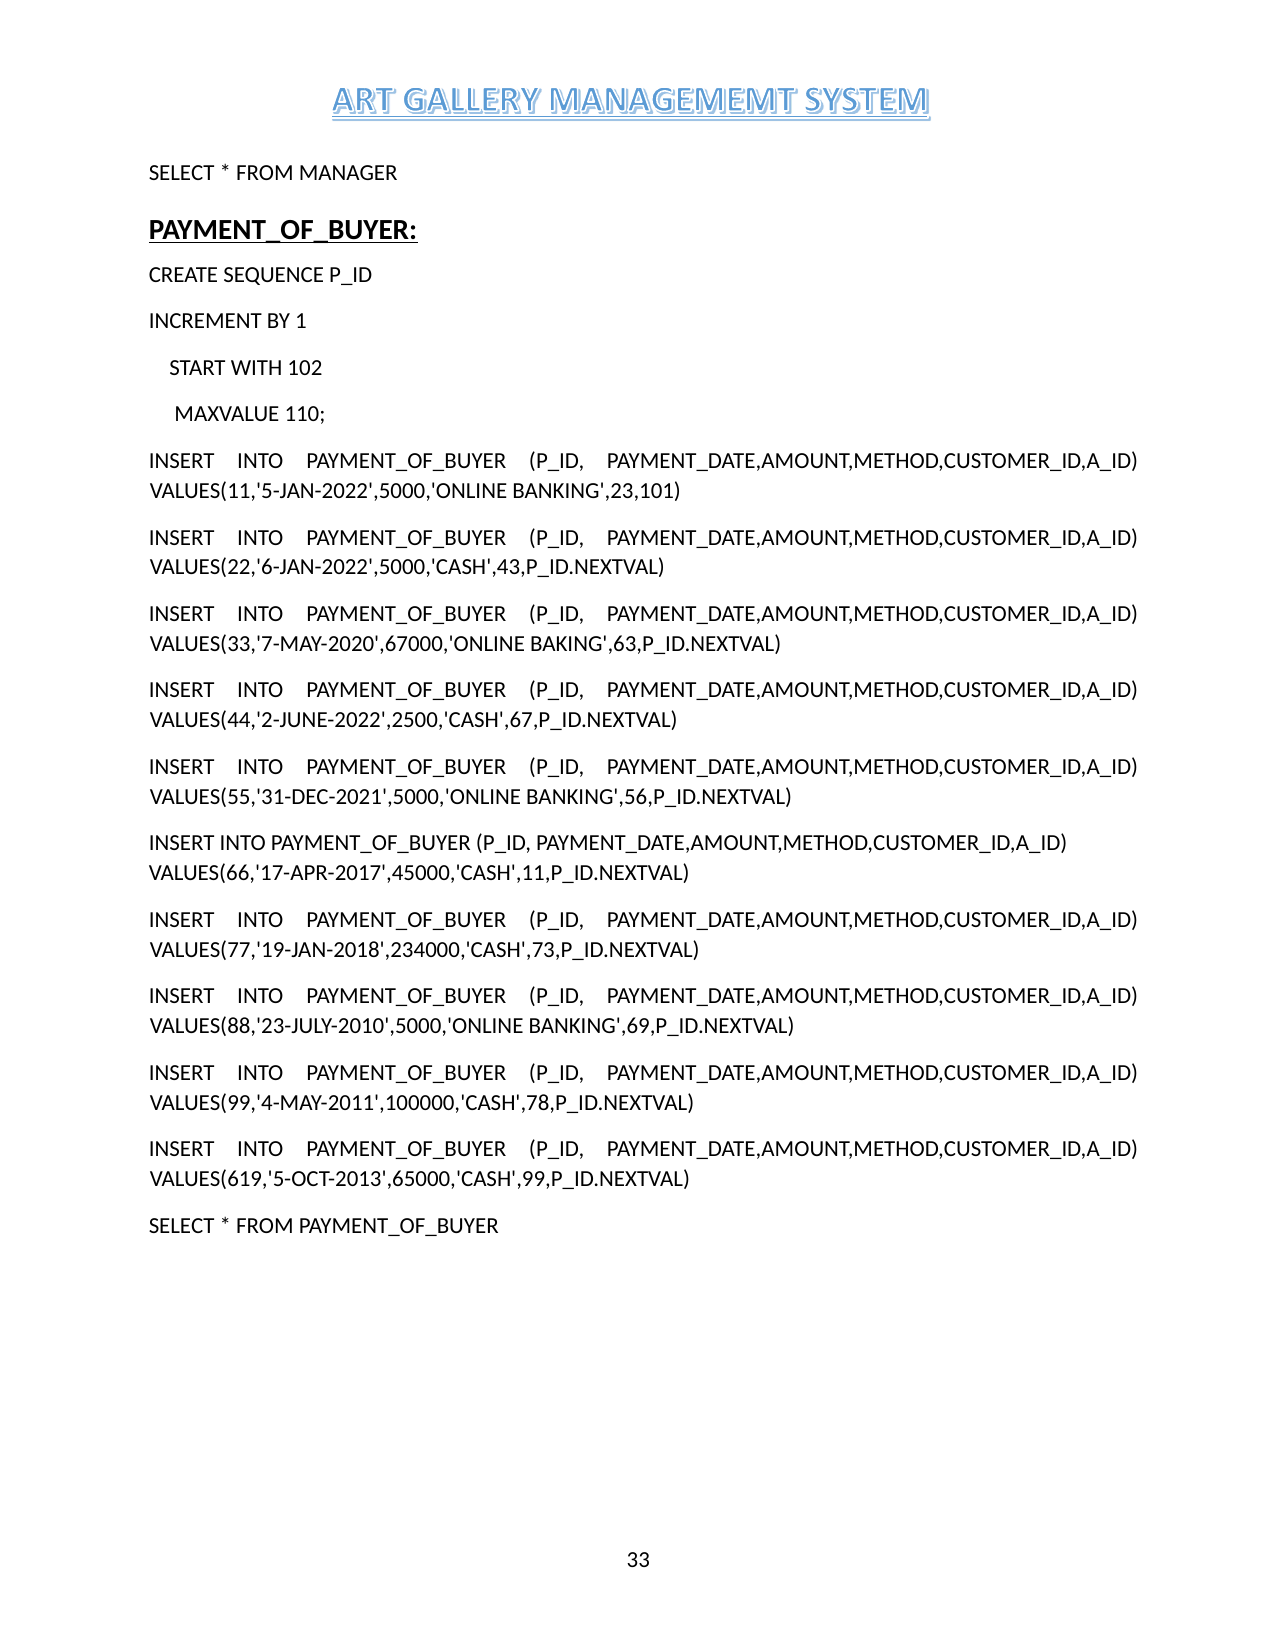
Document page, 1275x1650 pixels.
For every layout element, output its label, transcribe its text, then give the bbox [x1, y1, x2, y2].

text INSERT INTO PAYMENT_OF_BUYER (P_ID, PAYMENT_DATE,AMOUNT,METHOD,CUSTOMER_ID,A_ID) VALUES(77,'19-JAN-2018',234000,'CASH',73,P_ID.NEXTVAL) [148, 905, 1139, 963]
text INSERT INTO PAYMENT_OF_BUYER (P_ID, PAYMENT_DATE,AMOUNT,METHOD,CUSTOMER_ID,A_ID) VALUES(619,'5-OCT-2013',65000,'CASH',99,P_ID.NEXTVAL) [148, 1134, 1139, 1192]
picture [330, 61, 985, 149]
text INSERT INTO PAYMENT_OF_BUYER (P_ID, PAYMENT_DATE,AMOUNT,METHOD,CUSTOMER_ID,A_ID) VALUES(11,'5-JAN-2022',5000,'ONLINE BANKING',23,101) [148, 446, 1139, 504]
picture [754, 86, 766, 100]
text INSERT INTO PAYMENT_OF_BUYER (P_ID, PAYMENT_DATE,AMOUNT,METHOD,CUSTOMER_ID,A_ID) VALUES(22,'6-JAN-2022',5000,'CASH',43,P_ID.NEXTVAL) [148, 523, 1139, 581]
text MAXVALUE 110; [148, 399, 1139, 428]
picture [331, 86, 338, 106]
text VALUES(66,'17-APR-2017',45000,'CASH',11,P_ID.NEXTVAL) [148, 858, 1139, 887]
text PAYMENT_OF_BUYER: [148, 211, 1232, 247]
picture [595, 86, 605, 109]
picture [346, 86, 356, 109]
picture [457, 86, 466, 107]
text SELECT * FROM MANAGER [148, 158, 1139, 186]
text INSERT INTO PAYMENT_OF_BUYER (P_ID, PAYMENT_DATE,AMOUNT,METHOD,CUSTOMER_ID,A_ID) [148, 828, 1139, 856]
picture [612, 86, 620, 98]
picture [526, 86, 533, 94]
picture [578, 86, 587, 109]
text INCREMENT BY 1 [148, 306, 1139, 334]
text START WITH 102 [148, 353, 1139, 381]
text INSERT INTO PAYMENT_OF_BUYER (P_ID, PAYMENT_DATE,AMOUNT,METHOD,CUSTOMER_ID,A_ID) VALUES(44,'2-JUNE-2022',2500,'CASH',67,P_ID.NEXTVAL) [148, 676, 1139, 733]
picture [410, 86, 433, 108]
text CREATE SEQUENCE P_ID [148, 260, 1139, 288]
text INSERT INTO PAYMENT_OF_BUYER (P_ID, PAYMENT_DATE,AMOUNT,METHOD,CUSTOMER_ID,A_ID) VALUES(88,'23-JULY-2010',5000,'ONLINE BANKING',69,P_ID.NEXTVAL) [148, 982, 1139, 1039]
picture [558, 86, 570, 99]
picture [703, 86, 715, 99]
text INSERT INTO PAYMENT_OF_BUYER (P_ID, PAYMENT_DATE,AMOUNT,METHOD,CUSTOMER_ID,A_ID) VALUES(55,'31-DEC-2021',5000,'ONLINE BANKING',56,P_ID.NEXTVAL) [148, 752, 1139, 810]
text INSERT INTO PAYMENT_OF_BUYER (P_ID, PAYMENT_DATE,AMOUNT,METHOD,CUSTOMER_ID,A_ID) VALUES(33,'7-MAY-2020',67000,'ONLINE BAKING',63,P_ID.NEXTVAL) [148, 599, 1139, 657]
text SELECT * FROM PAYMENT_OF_BUYER [148, 1211, 567, 1239]
text INSERT INTO PAYMENT_OF_BUYER (P_ID, PAYMENT_DATE,AMOUNT,METHOD,CUSTOMER_ID,A_ID) VALUES(99,'4-MAY-2011',100000,'CASH',78,P_ID.NEXTVAL) [148, 1058, 1139, 1116]
picture [828, 86, 835, 93]
